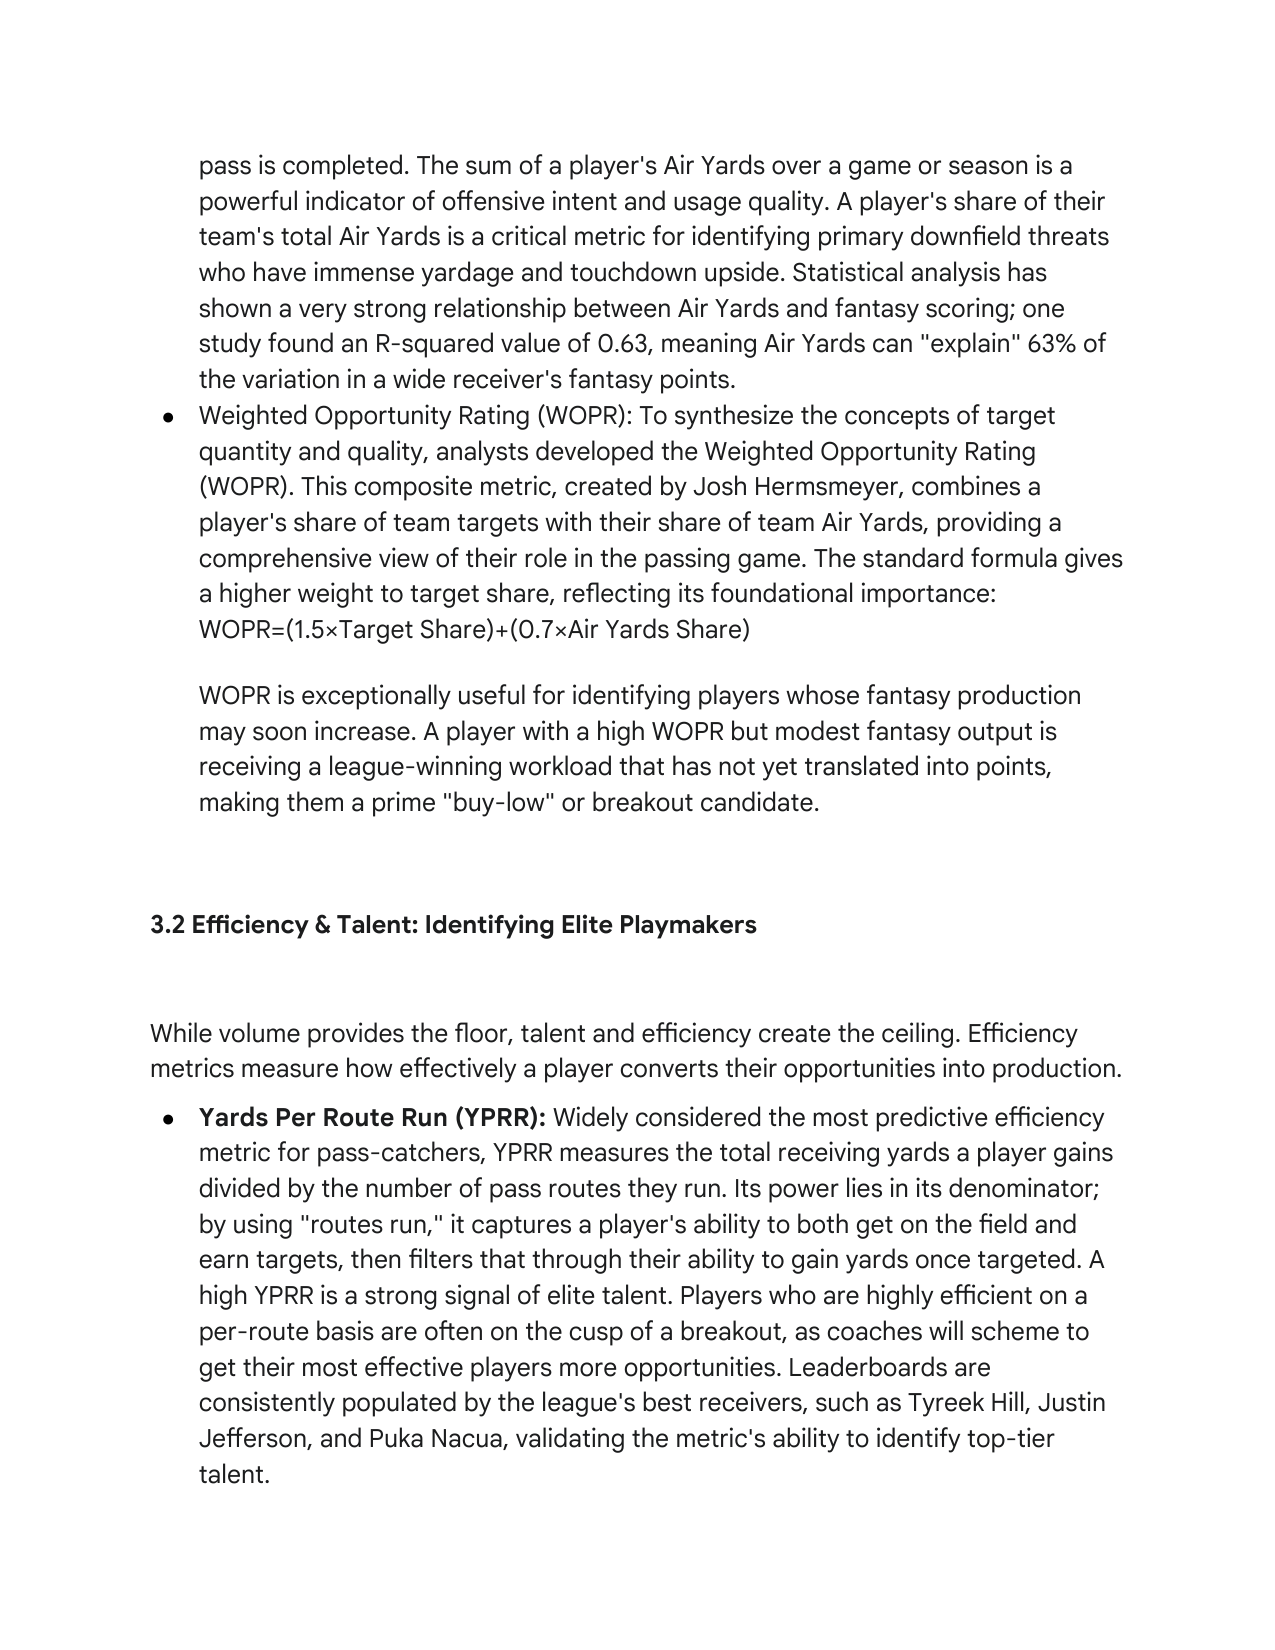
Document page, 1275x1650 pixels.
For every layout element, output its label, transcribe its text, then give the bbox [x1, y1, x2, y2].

list Weighted Opportunity Rating (WOPR): To synthesize the concepts of target quantity and quality, analysts developed the Weighted Opportunity Rating (WOPR). This composite metric, created by Josh Hermsmeyer, combines a player's share of team targets with their share of team Air Yards, providing a comprehensive view of their role in the passing game. The standard formula gives a higher weight to target share, reflecting its foundational importance: WOPR=(1.5×Target Share)+(0.7×Air Yards Share) WOPR is exceptionally useful for identifying players whose fantasy production may soon increase. A player with a high WOPR but modest fantasy output is receiving a league-winning workload that has not yet translated into points, making them a prime "buy-low" or breakout candidate. [161, 400, 1125, 819]
text While volume provides the floor, talent and efficiency create the ceiling. Efficiency metrics measure how effectively a player converts their opportunities into production. [150, 1018, 1125, 1085]
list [161, 150, 1125, 396]
subtitle 3.2 Efficiency & Talent: Identifying Elite Playmakers [150, 909, 1125, 940]
list Yards Per Route Run (YPRR): Widely considered the most predictive efficiency metric for pass-catchers, YPRR measures the total receiving yards a player gains divided by the number of pass routes they run. Its power lies in its denominator; by using "routes run," it captures a player's ability to both get on the field and earn targets, then filters that through their ability to gain yards once targeted. A high YPRR is a strong signal of elite talent. Players who are highly efficient on a per-route basis are often on the cusp of a breakout, as coaches will scheme to get their most effective players more opportunities. Leaderboards are consistently populated by the league's best receivers, such as Tyreek Hill, Justin Jefferson, and Puka Nacua, validating the metric's ability to identify top-tier talent. [161, 1102, 1125, 1490]
